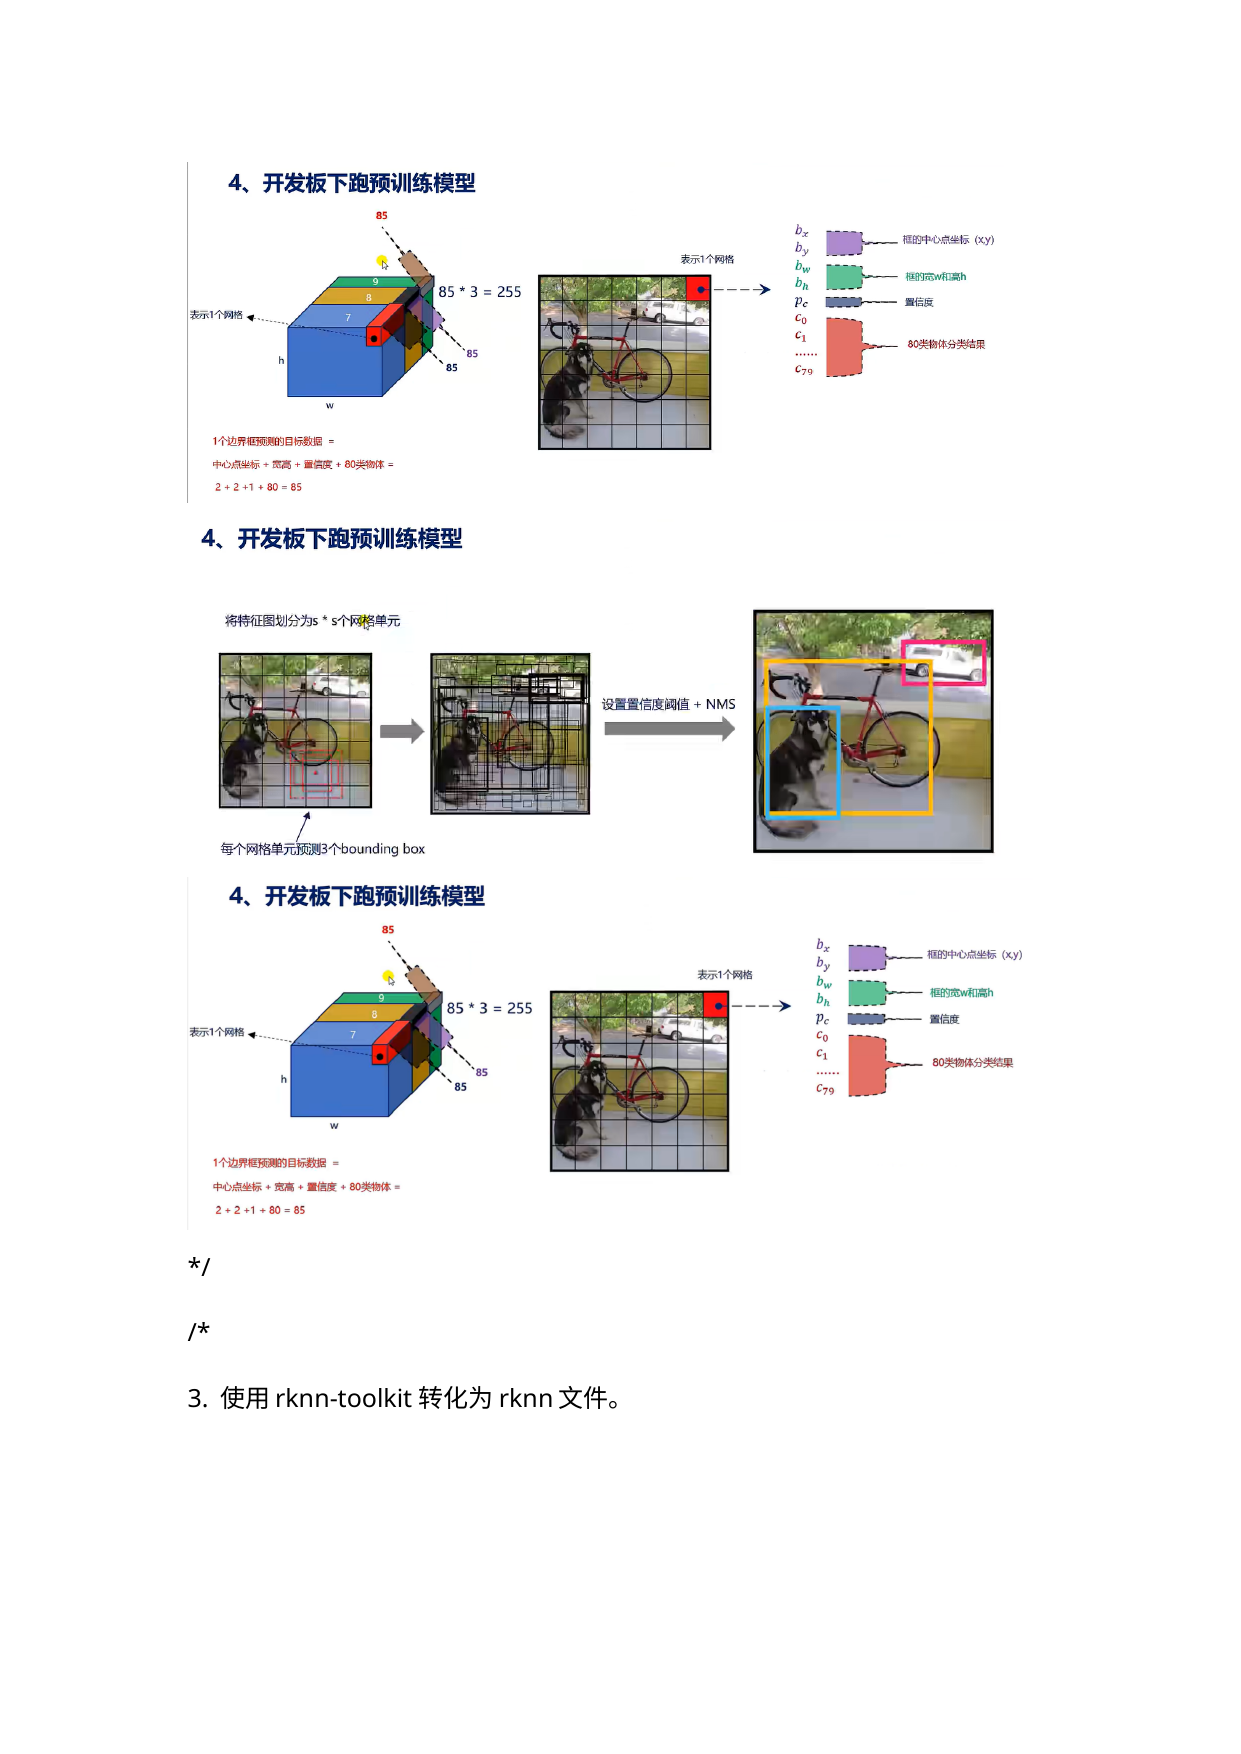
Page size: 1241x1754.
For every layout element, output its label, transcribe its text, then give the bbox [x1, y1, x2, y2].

list */ [187, 1234, 1053, 1299]
list /* [187, 1299, 1053, 1364]
list 使用rknn-toolkit 转化为rknn文件。 [187, 1364, 1053, 1429]
picture [187, 162, 1004, 503]
picture [187, 519, 1018, 875]
picture [187, 877, 1034, 1230]
